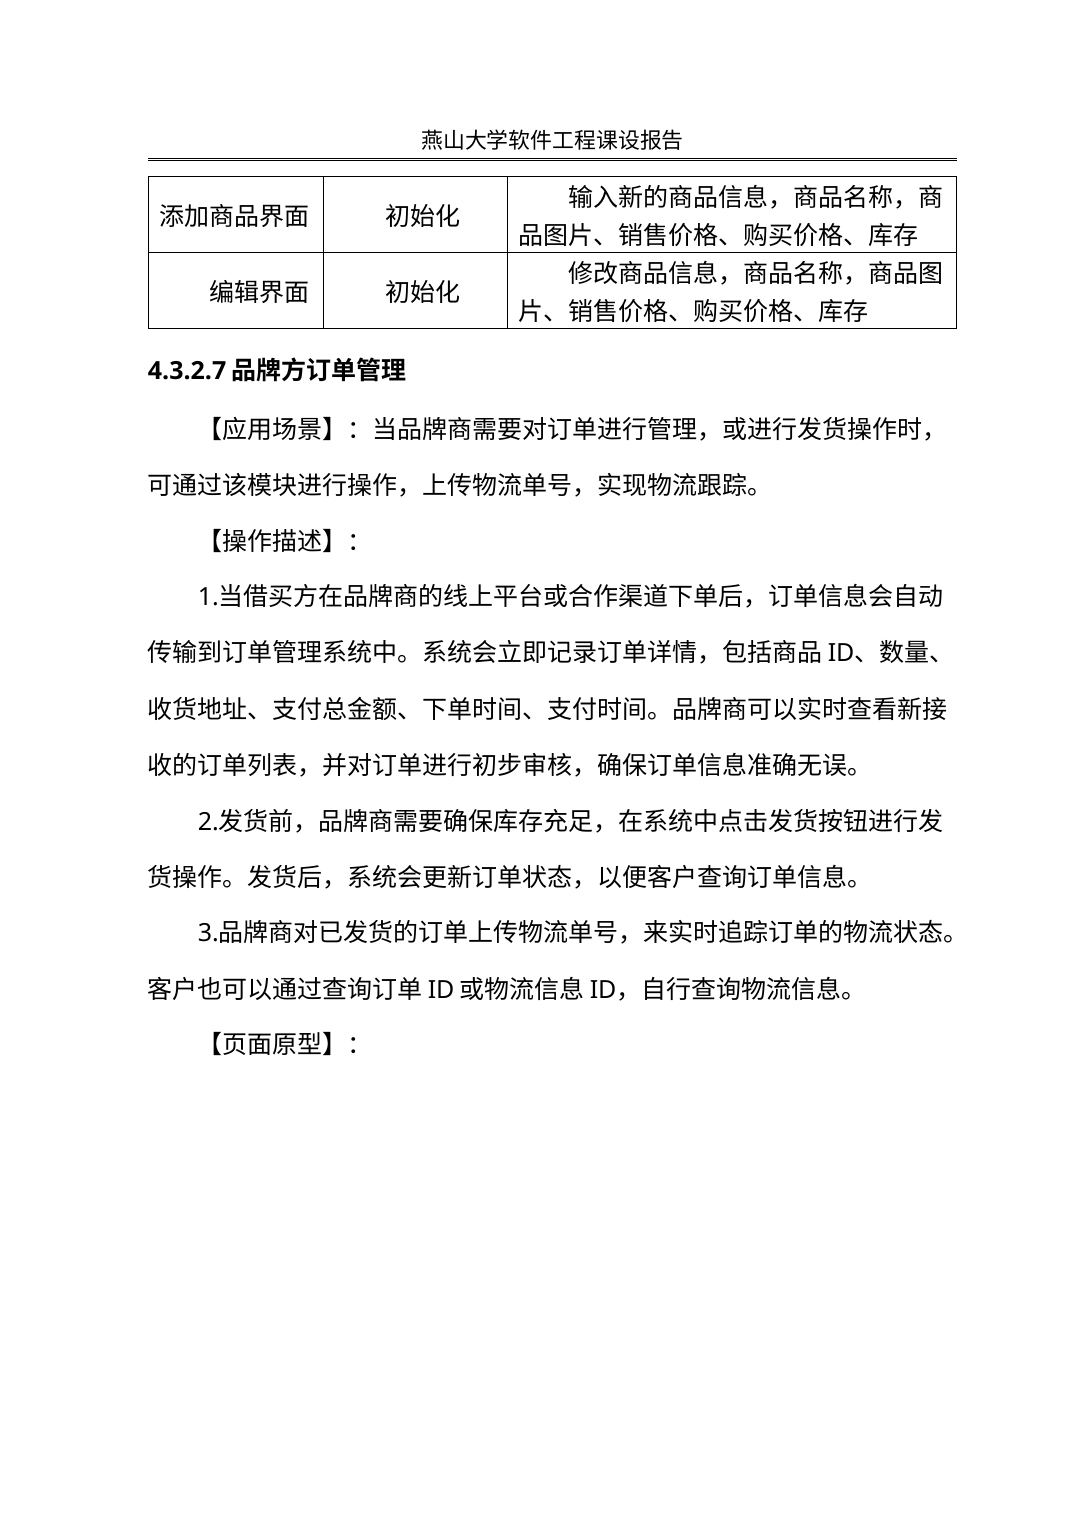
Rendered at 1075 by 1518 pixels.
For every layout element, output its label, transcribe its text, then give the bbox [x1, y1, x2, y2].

table_cell 编辑界面 [149, 253, 323, 328]
table_cell 修改商品信息，商品名称，商品图片、销售价格、购买价格、库存 [508, 253, 956, 328]
subtitle 4.3.2.7品牌方订单管理 [148, 350, 957, 388]
text 【应用场景】：当品牌商需要对订单进行管理，或进行发货操作时，可通过该模块进行操作，上传物流单号，实现物流跟踪。 [148, 408, 957, 502]
table_cell 添加商品界面 [149, 177, 323, 252]
text 1.当借买方在品牌商的线上平台或合作渠道下单后，订单信息会自动传输到订单管理系统中。系统会立即记录订单详情，包括商品ID、数量、收货地址、支付总金额、下单时间、支付时间。品牌商可以实时查看新接收的订单列表，并对订单进行初步审核，确保订单信息准确无误。 [148, 576, 957, 782]
text 【页面原型】： [148, 1024, 957, 1062]
text 【操作描述】： [148, 520, 957, 558]
table_cell 初始化 [324, 253, 507, 328]
text 2.发货前，品牌商需要确保库存充足，在系统中点击发货按钮进行发货操作。发货后，系统会更新订单状态，以便客户查询订单信息。 [148, 800, 957, 894]
text 3.品牌商对已发货的订单上传物流单号，来实时追踪订单的物流状态。客户也可以通过查询订单ID或物流信息ID，自行查询物流信息。 [148, 912, 957, 1006]
table_cell 输入新的商品信息，商品名称，商品图片、销售价格、购买价格、库存 [508, 177, 956, 252]
table_cell 初始化 [324, 177, 507, 252]
